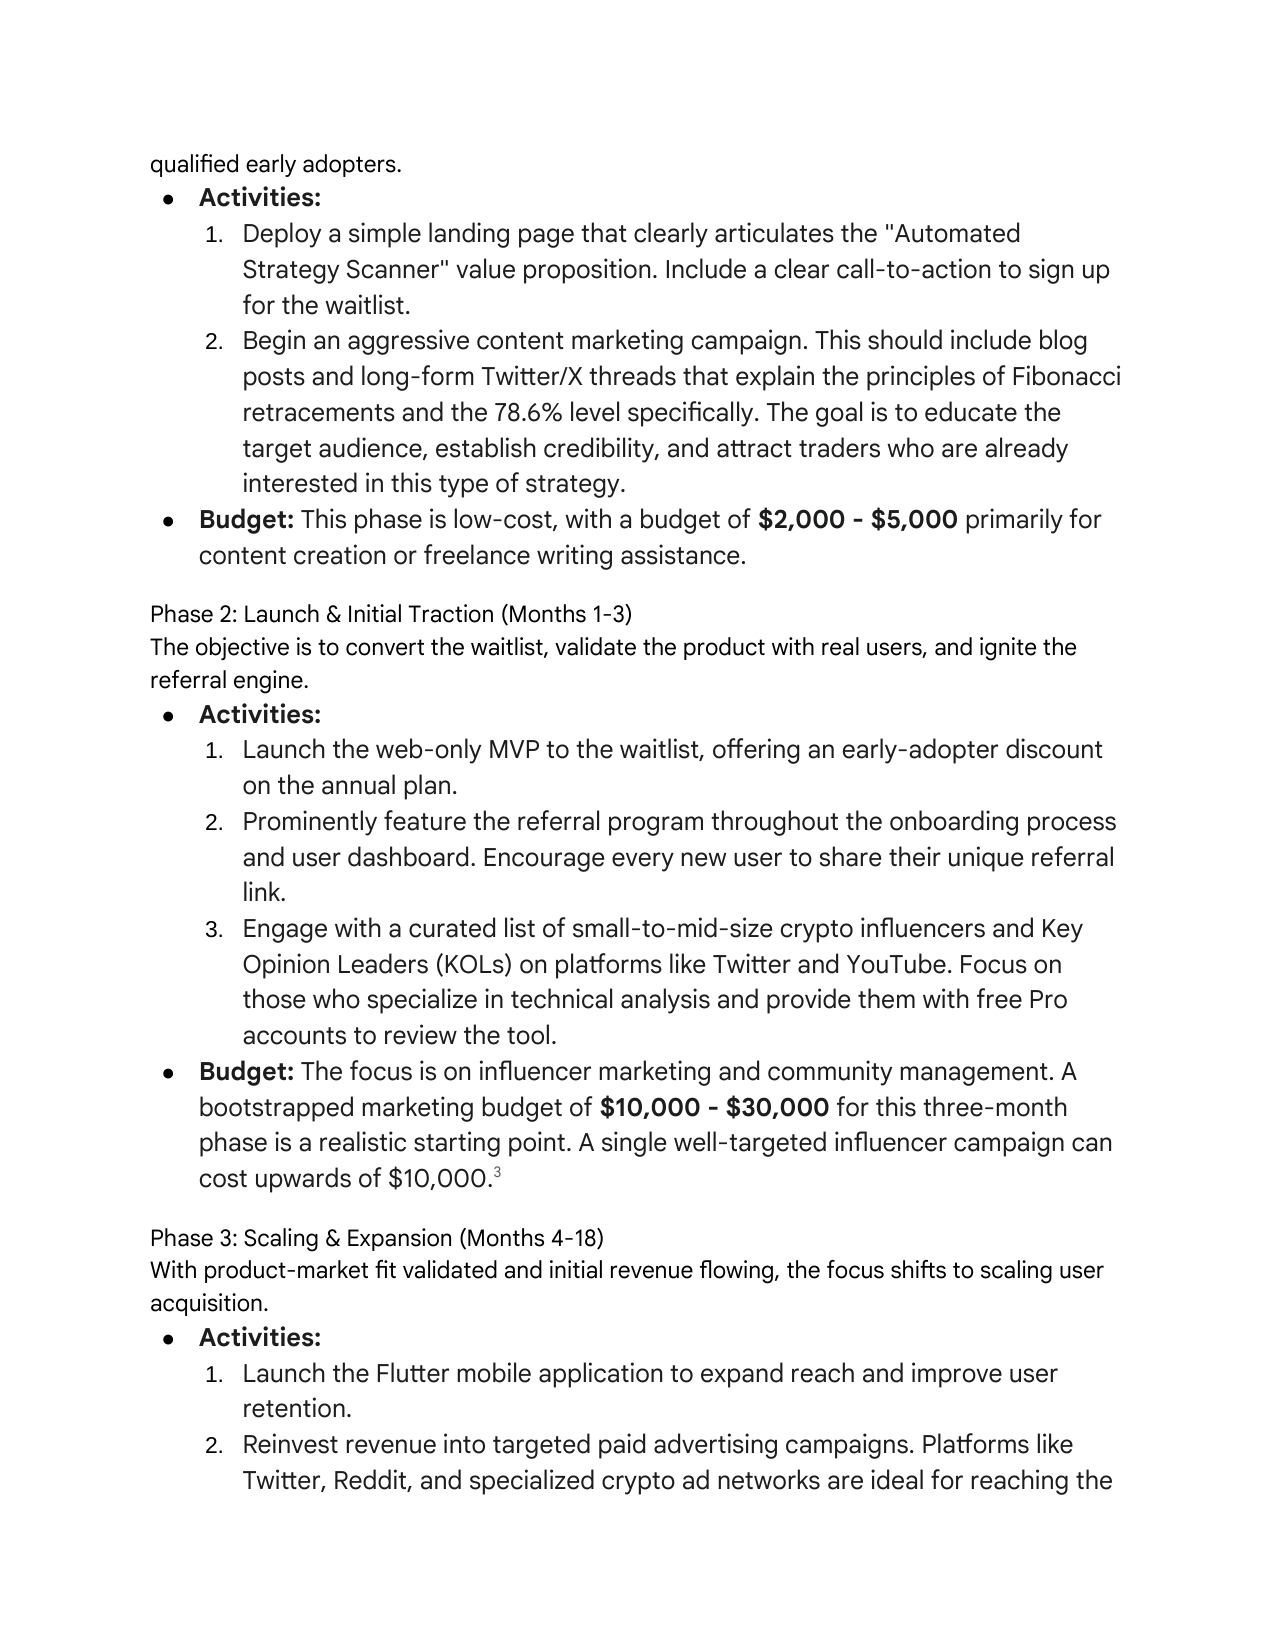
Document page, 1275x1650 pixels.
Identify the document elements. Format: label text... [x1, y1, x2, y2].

list Deploy a simple landing page that clearly articulates the "Automated Strategy Scanner" value proposition. Include a clear call-to-action to sign up for the waitlist. [205, 218, 1125, 321]
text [150, 150, 1125, 179]
list Activities: [161, 699, 1125, 730]
list Begin an aggressive content marketing campaign. This should include blog posts and long-form Twitter/X threads that explain the principles of Fibonacci retracements and the 78.6% level specifically. The goal is to educate the target audience, establish credibility, and attract traders who are already interested in this type of strategy. [205, 326, 1125, 500]
text With product-market fit validated and initial revenue flowing, the focus shifts to scaling user acquisition. [150, 1257, 1125, 1318]
list Launch the Flutter mobile application to expand reach and improve user retention. [205, 1358, 1125, 1425]
text Phase 2: Launch & Initial Traction (Months 1-3) [150, 601, 1125, 629]
list Engage with a curated list of small-to-mid-size crypto influencers and Key Opinion Leaders (KOLs) on platforms like Twitter and YouTube. Focus on those who specialize in technical analysis and provide them with free Pro accounts to review the tool. [205, 913, 1125, 1052]
list Prominently feature the referral program throughout the onboarding process and user dashboard. Encourage every new user to share their unique referral link. [205, 806, 1125, 909]
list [205, 1429, 1125, 1496]
text The objective is to convert the waitlist, validate the product with real users, and ignite the referral engine. [150, 633, 1125, 695]
list Activities: [161, 183, 1125, 214]
list Budget: This phase is low-cost, with a budget of $2,000 - $5,000 primarily for content creation or freelance writing assistance. [161, 504, 1125, 571]
list Budget: The focus is on influencer marketing and community management. A bootstrapped marketing budget of $10,000 - $30,000 for this three-month phase is a realistic starting point. A single well-targeted influencer campaign can cost upwards of $10,000.3 [161, 1056, 1125, 1195]
list Activities: [161, 1322, 1125, 1353]
list Launch the web-only MVP to the waitlist, offering an early-adopter discount on the annual plan. [205, 734, 1125, 802]
text Phase 3: Scaling & Expansion (Months 4-18) [150, 1224, 1125, 1253]
